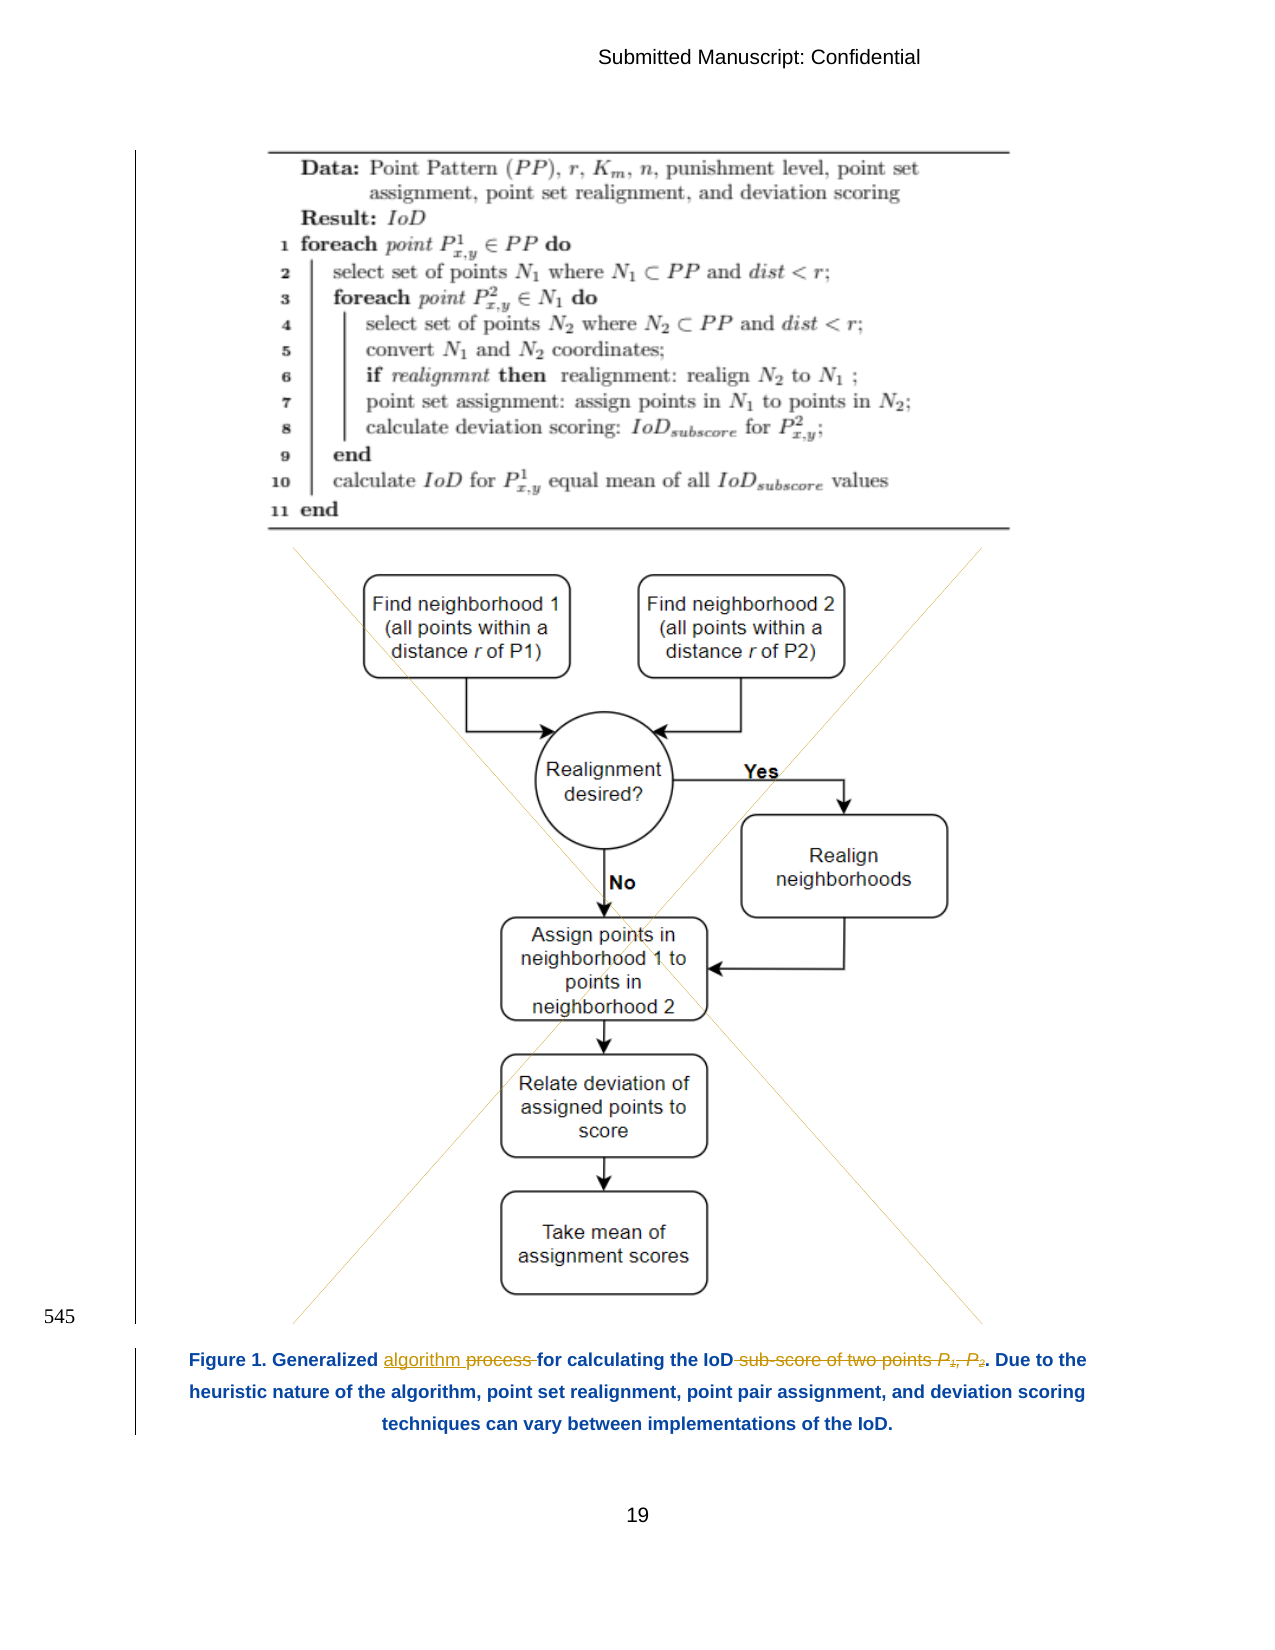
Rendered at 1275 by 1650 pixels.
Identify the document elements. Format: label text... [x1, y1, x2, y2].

text Figure 1. Generalized for calculating the IoD. Due to the heuristic nature of the algorithm, point set realignment, point pair assignment, and deviation scoring techniques can vary between implementations of the IoD. [150, 1348, 1125, 1434]
picture [294, 547, 981, 934]
picture [294, 937, 981, 1324]
picture [639, 548, 983, 1323]
picture [292, 548, 636, 1323]
